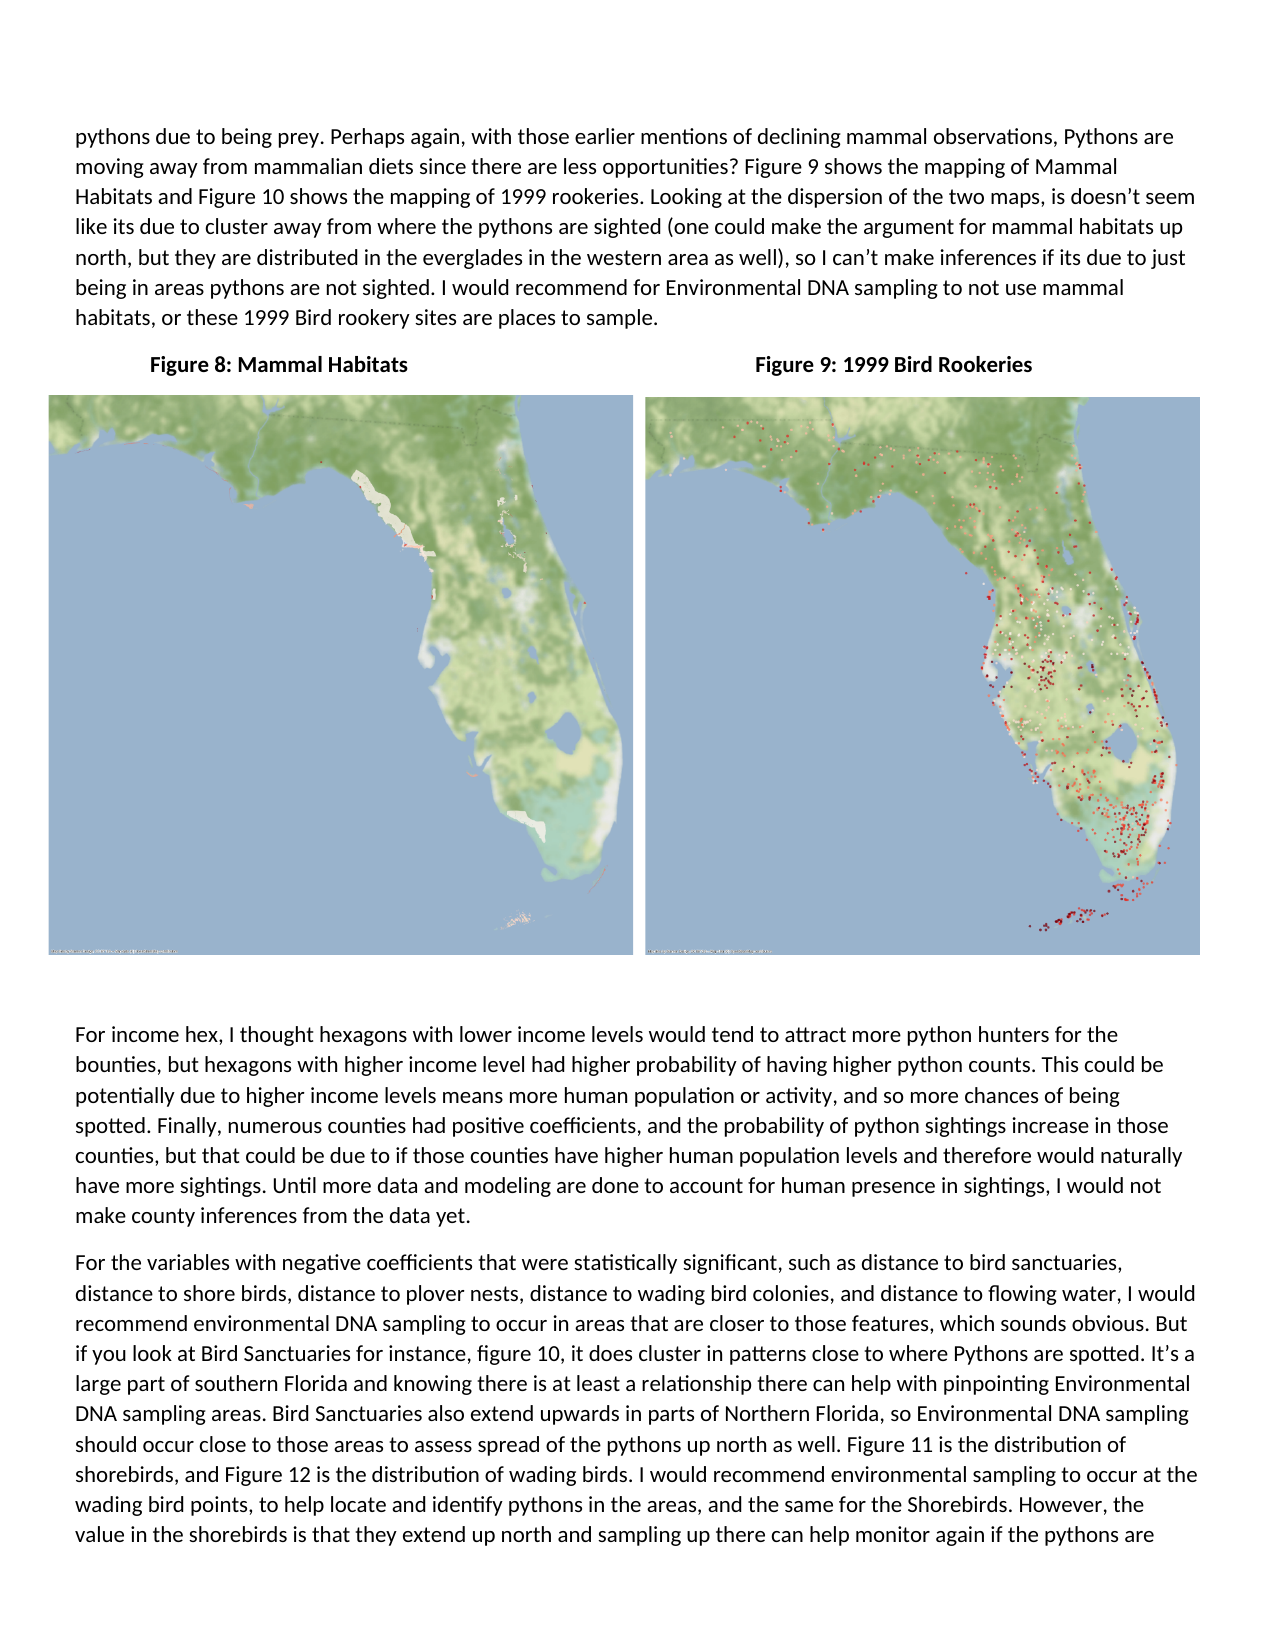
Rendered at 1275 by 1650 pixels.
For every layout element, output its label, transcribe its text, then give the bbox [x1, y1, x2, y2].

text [75, 1248, 1200, 1548]
text Figure 8: Mammal Habitats Figure 9: 1999 Bird Rookeries [75, 350, 1200, 378]
text For income hex, I thought hexagons with lower income levels would tend to attract more python hunters for the bounties, but hexagons with higher income level had higher probability of having higher python counts. This could be potentially due to higher income levels means more human population or activity, and so more chances of being spotted. Finally, numerous counties had positive coefficients, and the probability of python sightings increase in those counties, but that could be due to if those counties have higher human population levels and therefore would naturally have more sightings. Until more data and modeling are done to account for human presence in sightings, I would not make county inferences from the data yet. [75, 1020, 1200, 1229]
text pythons due to being prey. Perhaps again, with those earlier mentions of declining mammal observations, Pythons are moving away from mammalian diets since there are less opportunities? Figure 9 shows the mapping of Mammal Habitats and Figure 10 shows the mapping of 1999 rookeries. Looking at the dispersion of the two maps, is doesn’t seem like its due to cluster away from where the pythons are sighted (one could make the argument for mammal habitats up north, but they are distributed in the everglades in the western area as well), so I can’t make inferences if its due to just being in areas pythons are not sighted. I would recommend for Environmental DNA sampling to not use mammal habitats, or these 1999 Bird rookery sites are places to sample. [75, 122, 1200, 331]
picture [645, 397, 1200, 955]
picture [48, 395, 634, 955]
